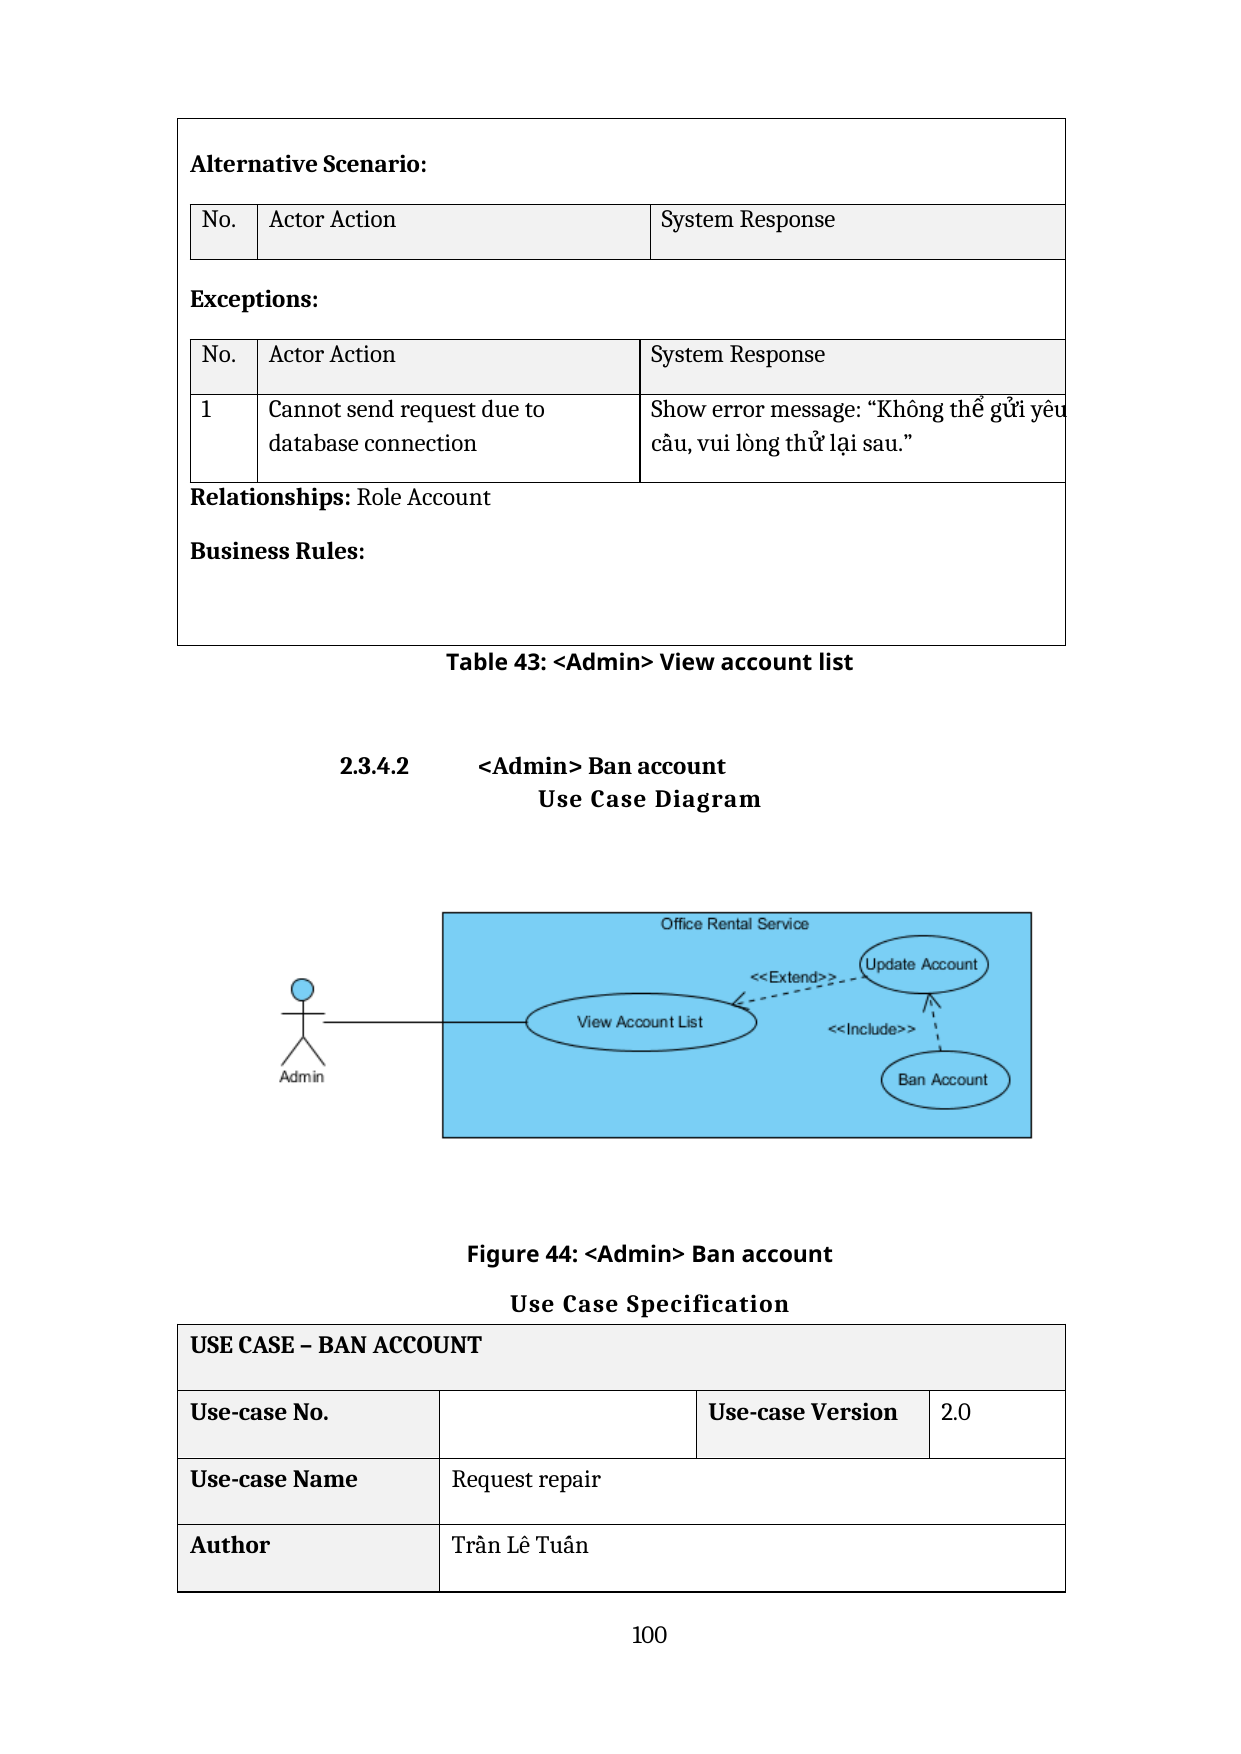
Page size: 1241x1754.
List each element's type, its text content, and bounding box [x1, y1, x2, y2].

table_cell 2.0 [930, 1391, 1065, 1457]
table_cell Use-case No. [178, 1391, 439, 1457]
picture [179, 817, 1120, 1218]
table_cell [440, 1391, 696, 1457]
table_cell Trần Lê Tuấn [440, 1525, 1065, 1591]
subtitle Use Case Specification [177, 1290, 1122, 1319]
text Figure 44: <Admin> Ban account [177, 1238, 1122, 1269]
table_cell Use-case Version [697, 1391, 929, 1457]
table_cell Request repair [440, 1459, 1065, 1524]
table_cell Author [178, 1525, 439, 1591]
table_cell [178, 119, 1065, 645]
text Table 43: <Admin> View account list [177, 646, 1122, 677]
subtitle <Admin> Ban account [340, 752, 1122, 781]
table_header USE CASE – BAN ACCOUNT [178, 1325, 1065, 1390]
table_cell Use-case Name [178, 1459, 439, 1524]
subtitle Use Case Diagram [177, 785, 1122, 813]
